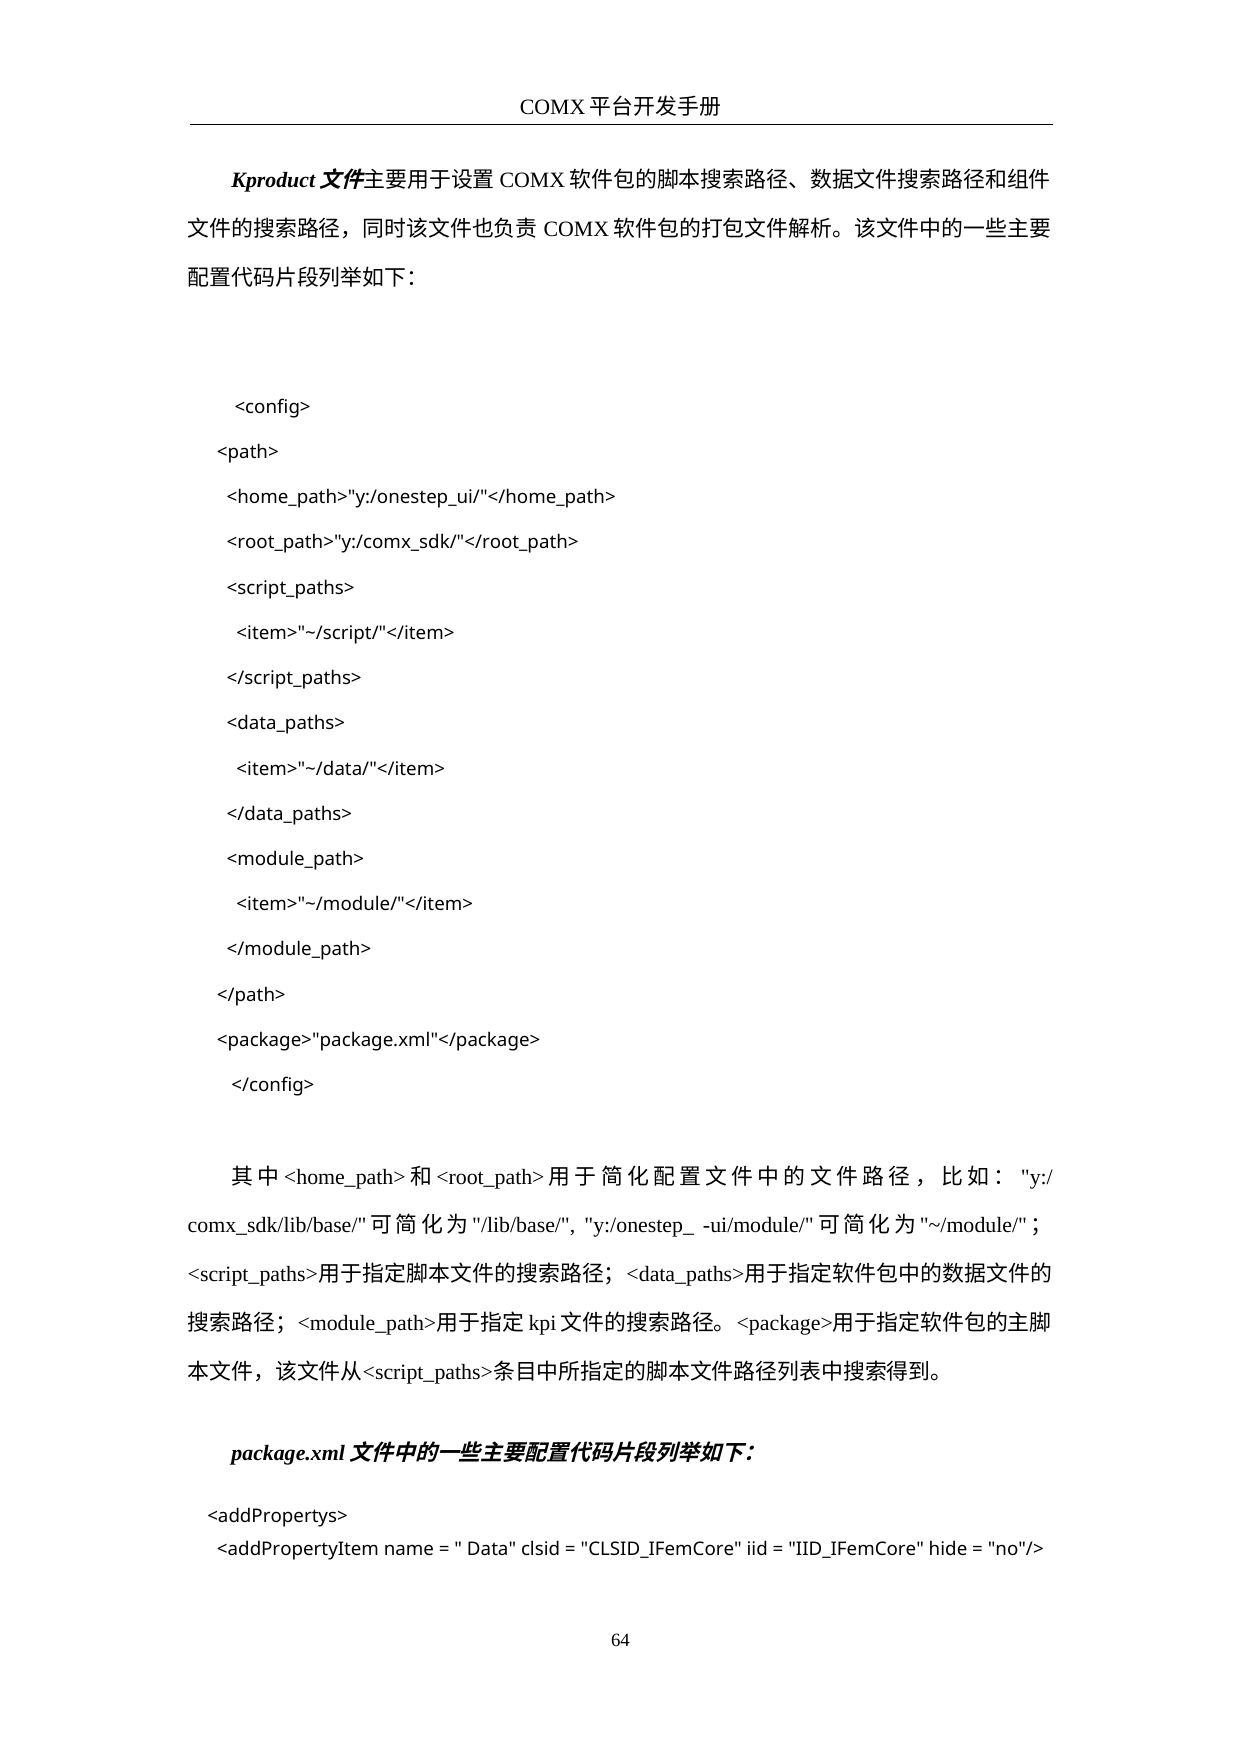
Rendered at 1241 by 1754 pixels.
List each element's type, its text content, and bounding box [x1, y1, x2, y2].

text <script_paths> [187, 571, 1053, 603]
text </data_paths> [187, 797, 1053, 829]
text </module_path> [187, 932, 1053, 965]
text <data_paths> [187, 706, 1053, 739]
text <home_path>"y:/onestep_ui/"</home_path> [187, 480, 1053, 513]
text <config> [187, 390, 1053, 422]
text Kproduct文件主要用于设置COMX软件包的脚本搜索路径、数据文件搜索路径和组件文件的搜索路径，同时该文件也负责COMX软件包的打包文件解析。该文件中的一些主要配置代码片段列举如下： [187, 162, 1053, 292]
text <package>"package.xml"</package> [187, 1023, 1053, 1055]
text </path> [187, 977, 1053, 1010]
text <module_path> [187, 842, 1053, 874]
text <addPropertys> [187, 1499, 1053, 1532]
text <root_path>"y:/comx_sdk/"</root_path> [187, 525, 1053, 558]
text <addPropertyItem name = " Data" clsid = "CLSID_IFemCore" iid = "IID_IFemCore" hide = "no"/> [187, 1532, 1053, 1564]
text <item>"~/data/"</item> [187, 751, 1053, 784]
text 其中<home_path>和<root_path>用于简化配置文件中的文件路径，比如："y:/comx_sdk/lib/base/"可简化为"/lib/base/", "y:/onestep_ -ui/module/"可简化为"~/module/"；<script_paths>用于指定脚本文件的搜索路径；<data_paths>用于指定软件包中的数据文件的搜索路径；<module_path>用于指定kpi文件的搜索路径。<package>用于指定软件包的主脚本文件，该文件从<script_paths>条目中所指定的脚本文件路径列表中搜索得到。 [187, 1158, 1053, 1386]
text </script_paths> [187, 661, 1053, 693]
text package.xml文件中的一些主要配置代码片段列举如下： [187, 1434, 1053, 1467]
text <item>"~/module/"</item> [187, 887, 1053, 919]
text </config> [187, 1068, 1053, 1100]
text <item>"~/script/"</item> [187, 616, 1053, 648]
text <path> [187, 435, 1053, 467]
